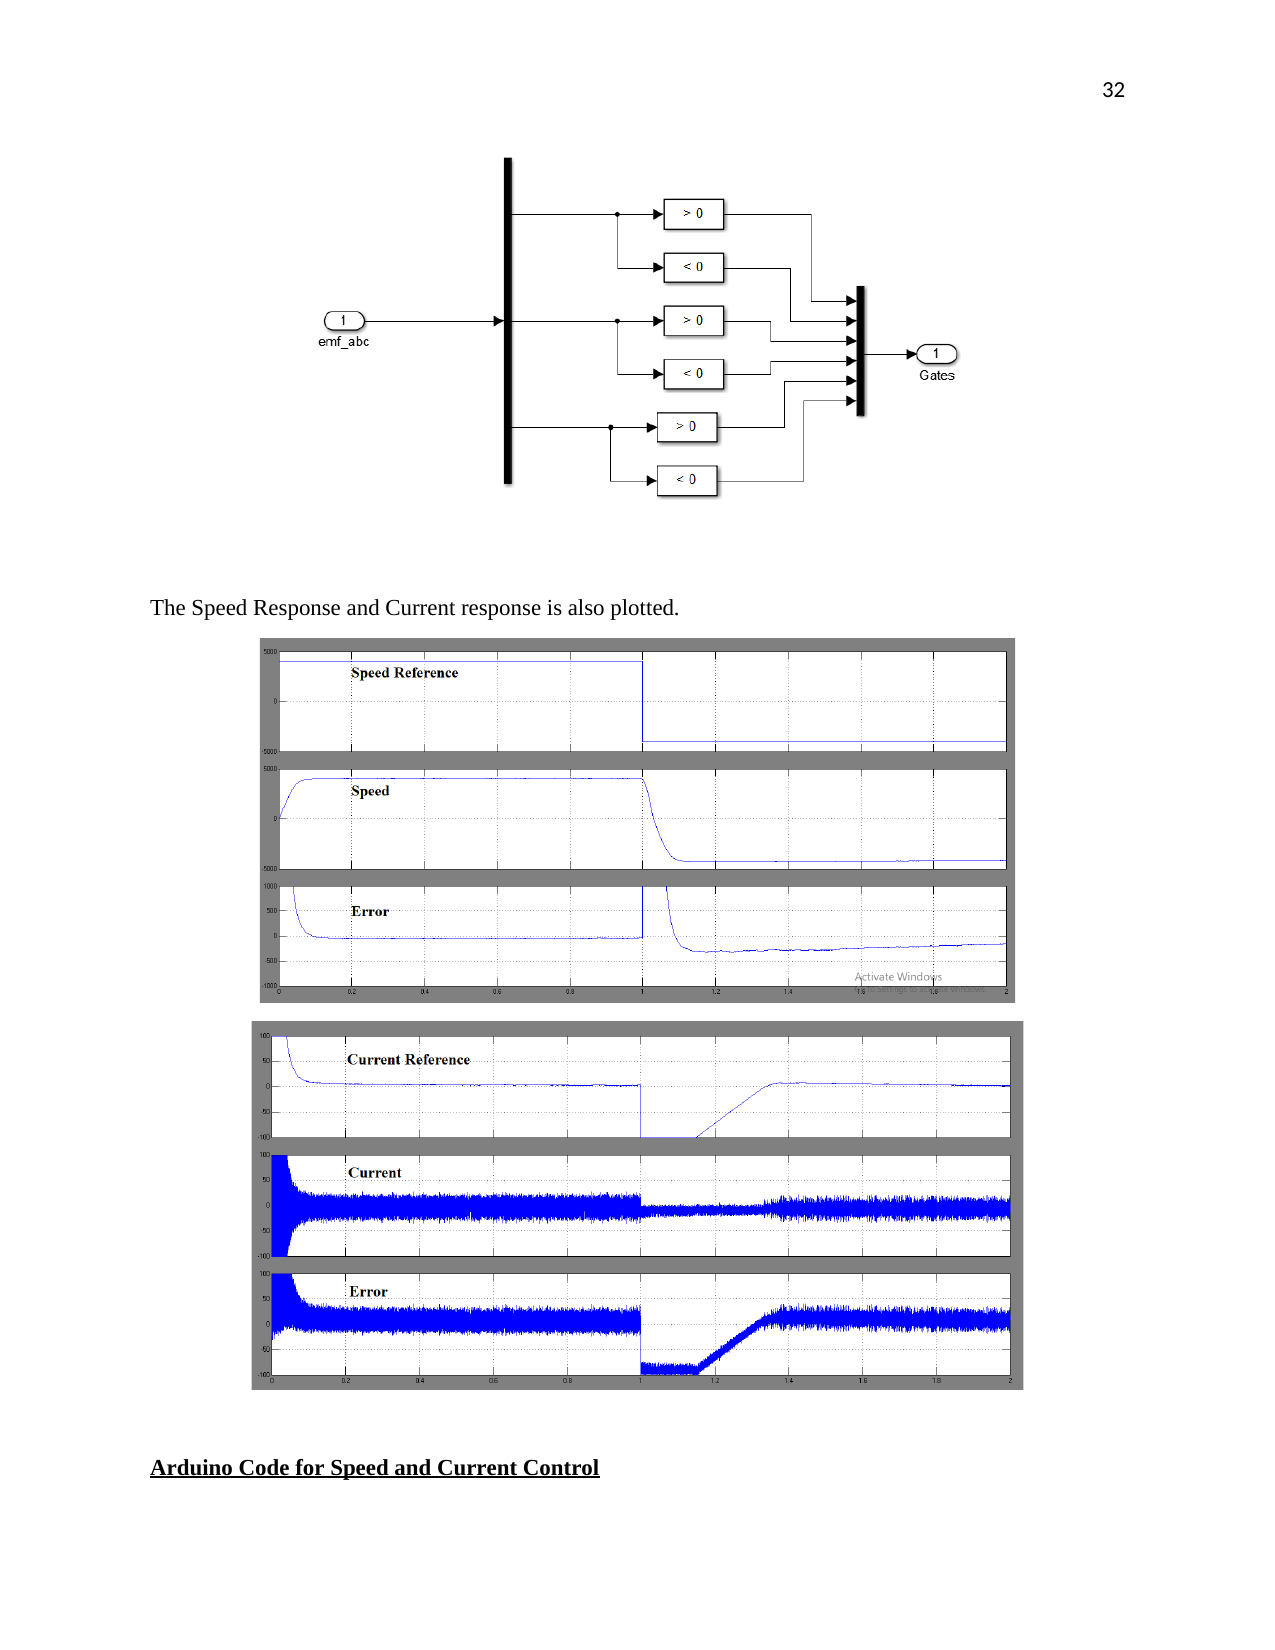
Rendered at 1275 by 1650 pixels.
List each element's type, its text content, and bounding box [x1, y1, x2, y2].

text The Speed Response and Current response is also plotted. [150, 594, 1125, 620]
picture [251, 1021, 1024, 1390]
picture [259, 638, 1016, 1003]
text Arduino Code for Speed and Current Control [150, 1454, 1125, 1480]
picture [302, 150, 973, 530]
